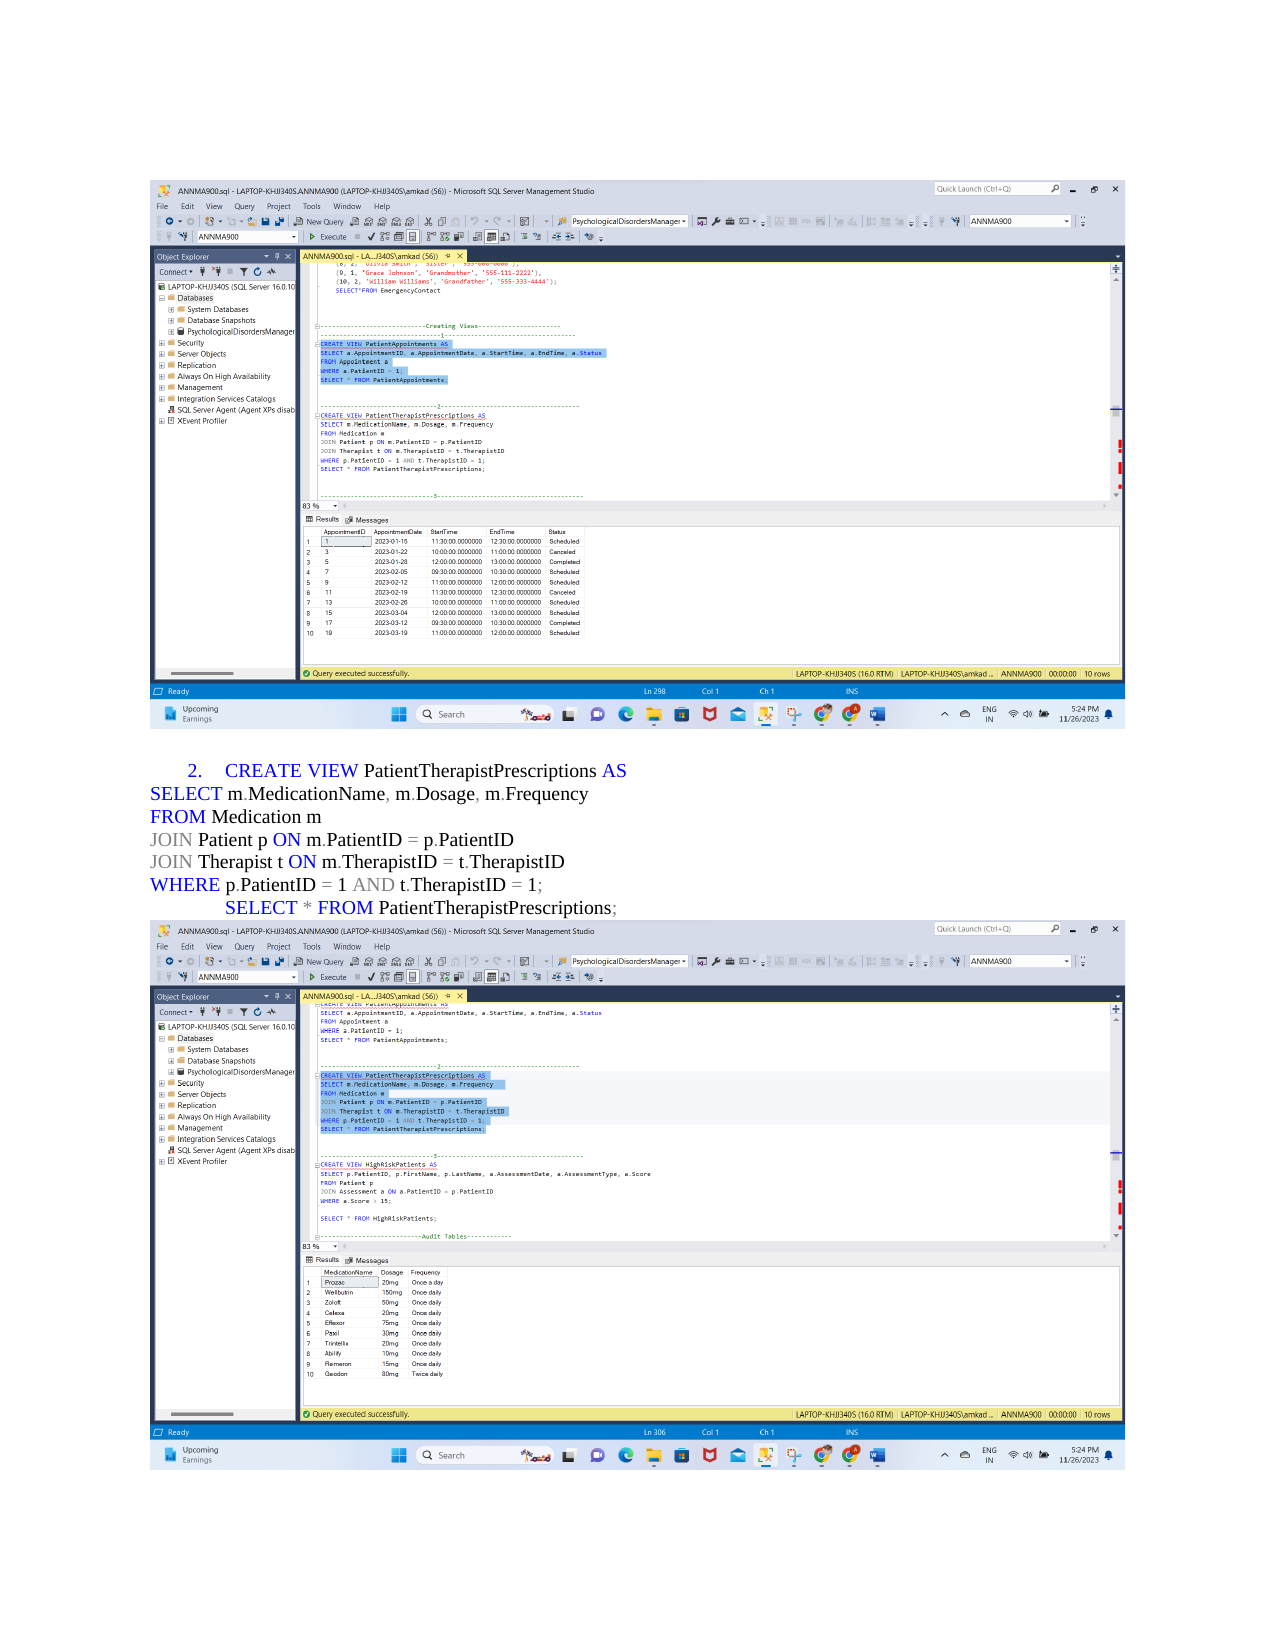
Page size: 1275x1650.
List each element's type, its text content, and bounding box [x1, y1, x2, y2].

text WHERE p.PatientID = 1 AND t.TherapistID = 1; [150, 873, 1125, 896]
text JOIN Patient p ON m.PatientID = p.PatientID [150, 828, 1125, 851]
picture [150, 180, 1125, 729]
text SELECT m.MedicationName, m.Dosage, m.Frequency [150, 782, 1125, 805]
text FROM Medication m [150, 805, 1125, 828]
picture [150, 920, 1125, 1470]
list SELECT * FROM PatientTherapistPrescriptions; [225, 896, 1125, 919]
text JOIN Therapist t ON m.TherapistID = t.TherapistID [150, 851, 1125, 873]
list CREATE VIEW PatientTherapistPrescriptions AS [187, 759, 1125, 782]
